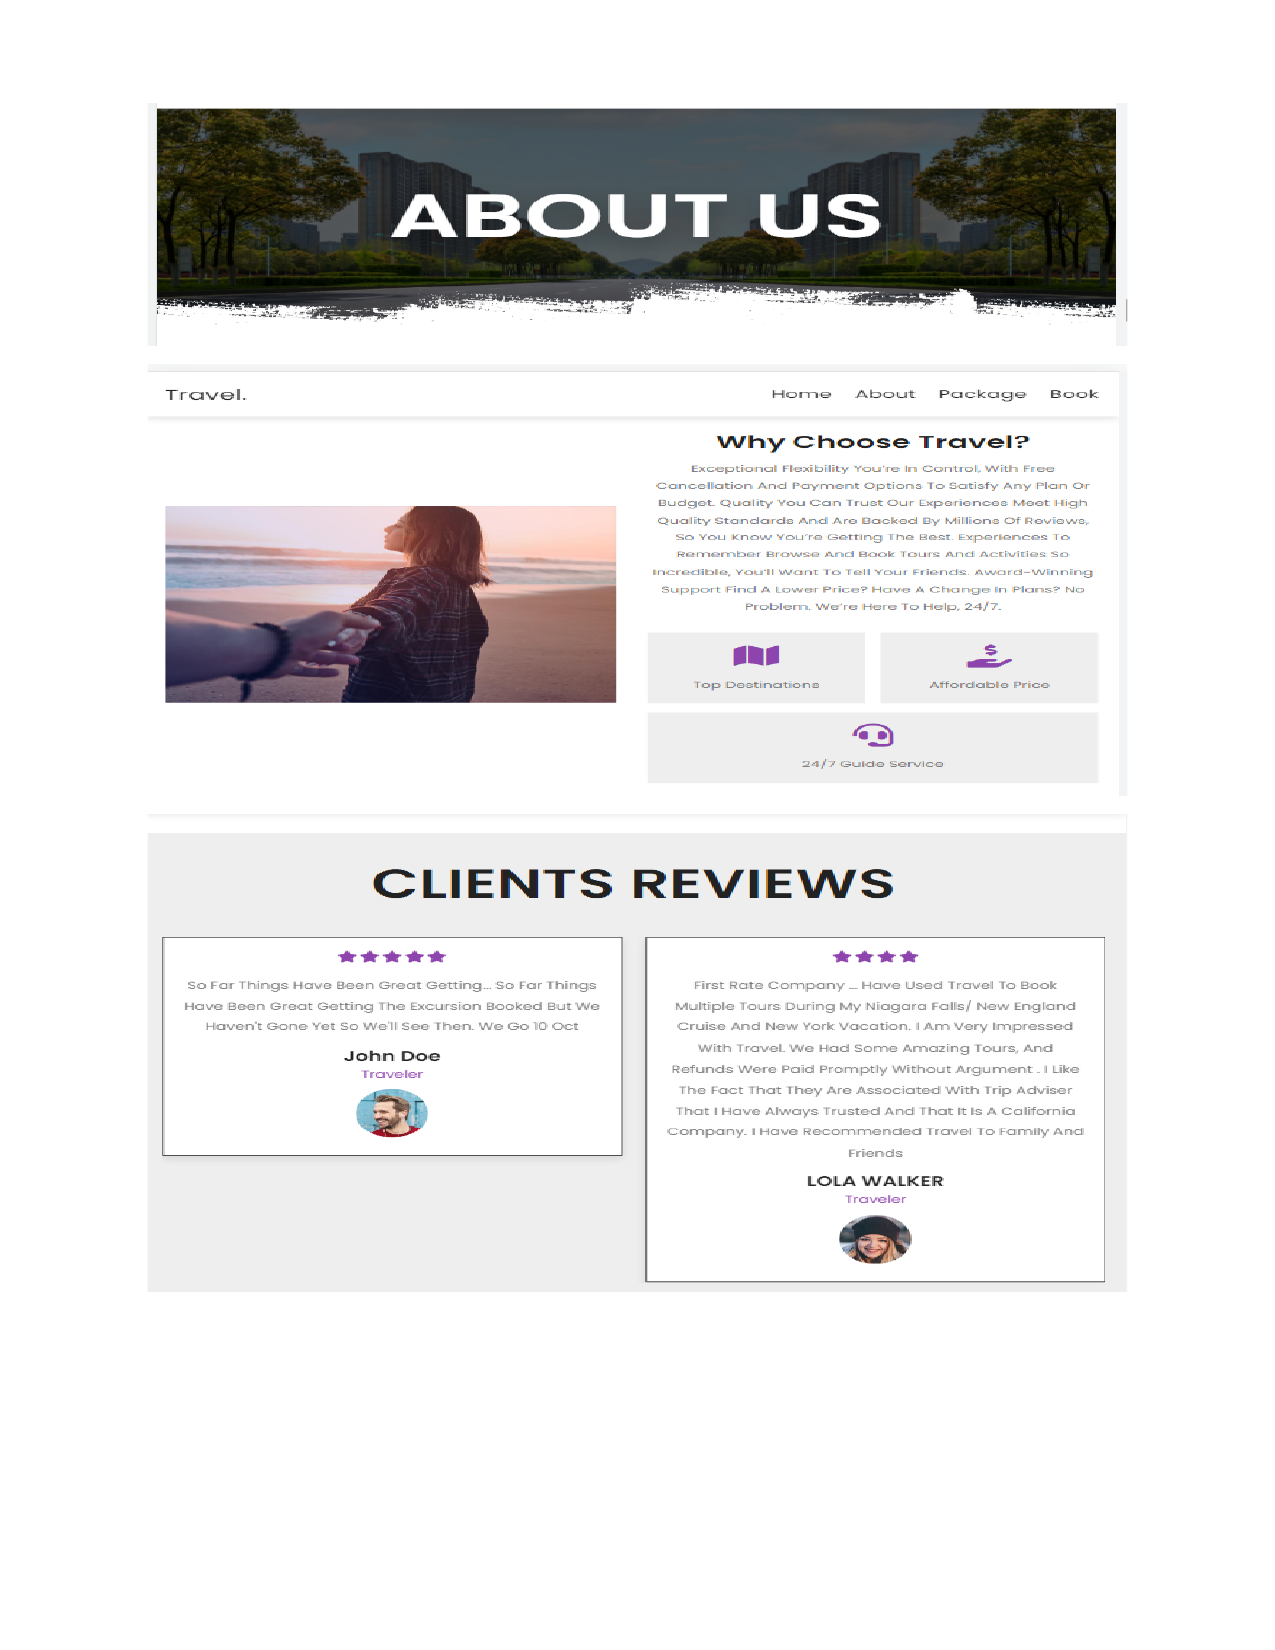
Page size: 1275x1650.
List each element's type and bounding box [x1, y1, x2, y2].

picture [147, 364, 1128, 796]
picture [147, 103, 1128, 346]
picture [147, 814, 1128, 1292]
